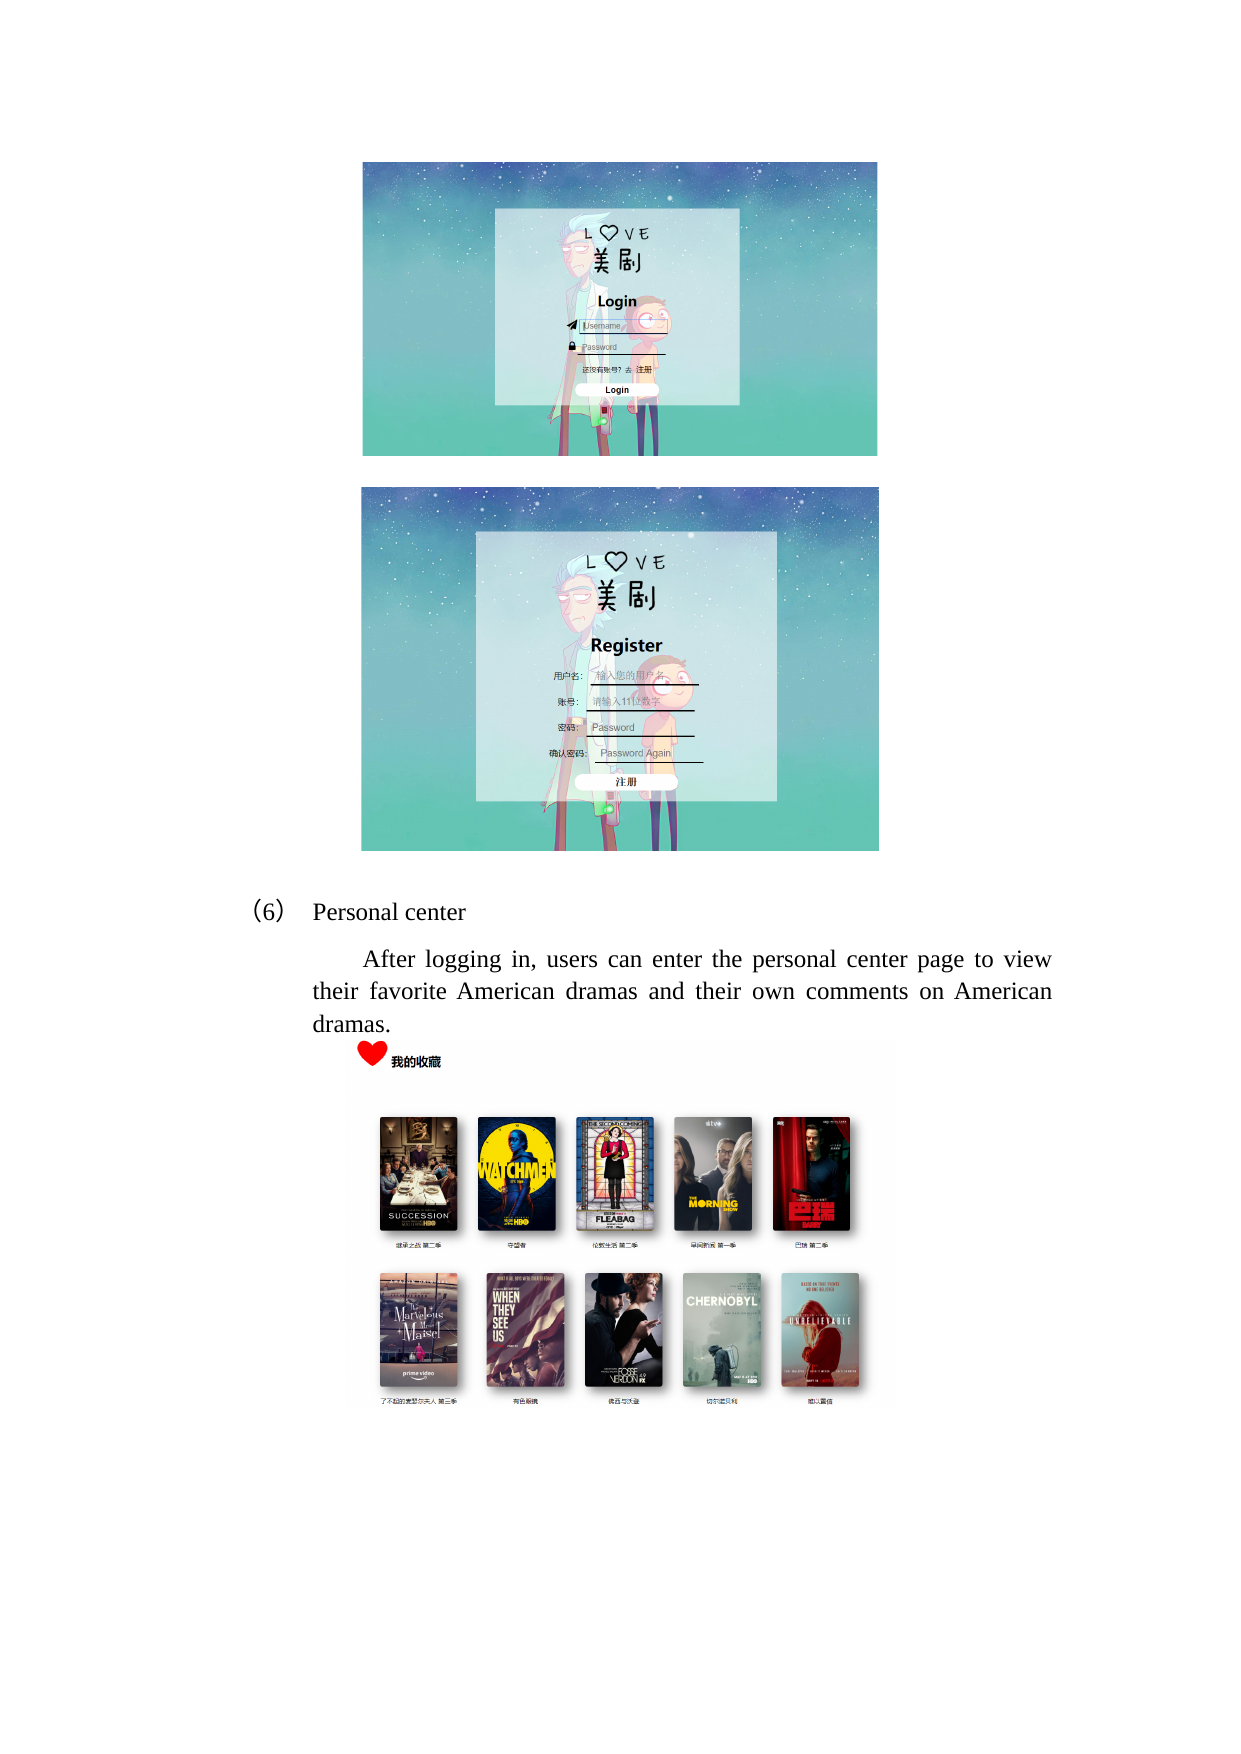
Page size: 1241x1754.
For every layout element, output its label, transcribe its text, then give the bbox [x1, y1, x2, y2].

list After logging in, users can enter the personal center page to view their favorite American dramas and their own comments on American dramas. [312, 942, 1053, 1039]
picture [345, 1039, 895, 1410]
picture [362, 162, 878, 456]
picture [361, 487, 879, 851]
list Personal center [237, 877, 1053, 942]
